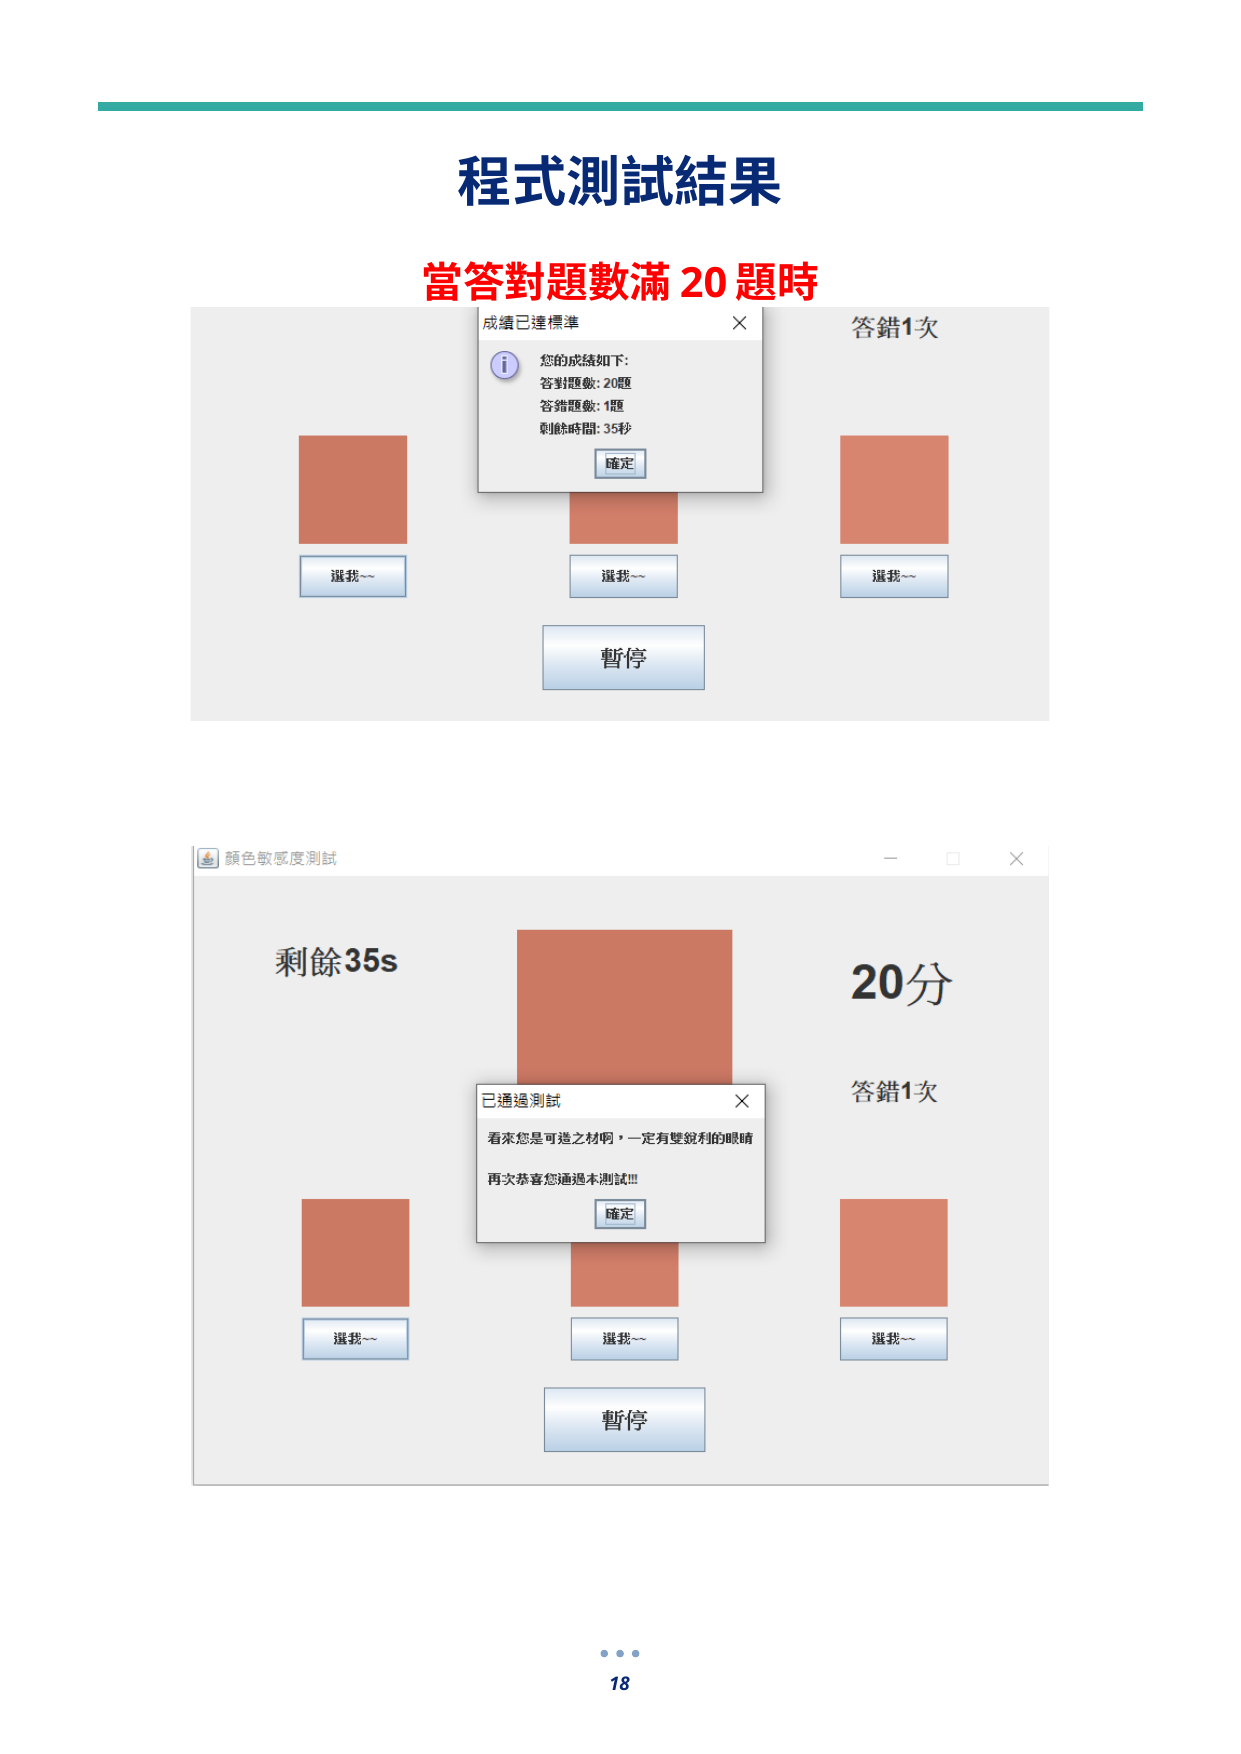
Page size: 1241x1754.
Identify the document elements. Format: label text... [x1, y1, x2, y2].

picture [190, 307, 1050, 721]
text 當答對題數滿20題時 [97, 259, 1143, 307]
picture [191, 846, 1049, 1486]
text 程式測試結果 [97, 151, 1143, 214]
